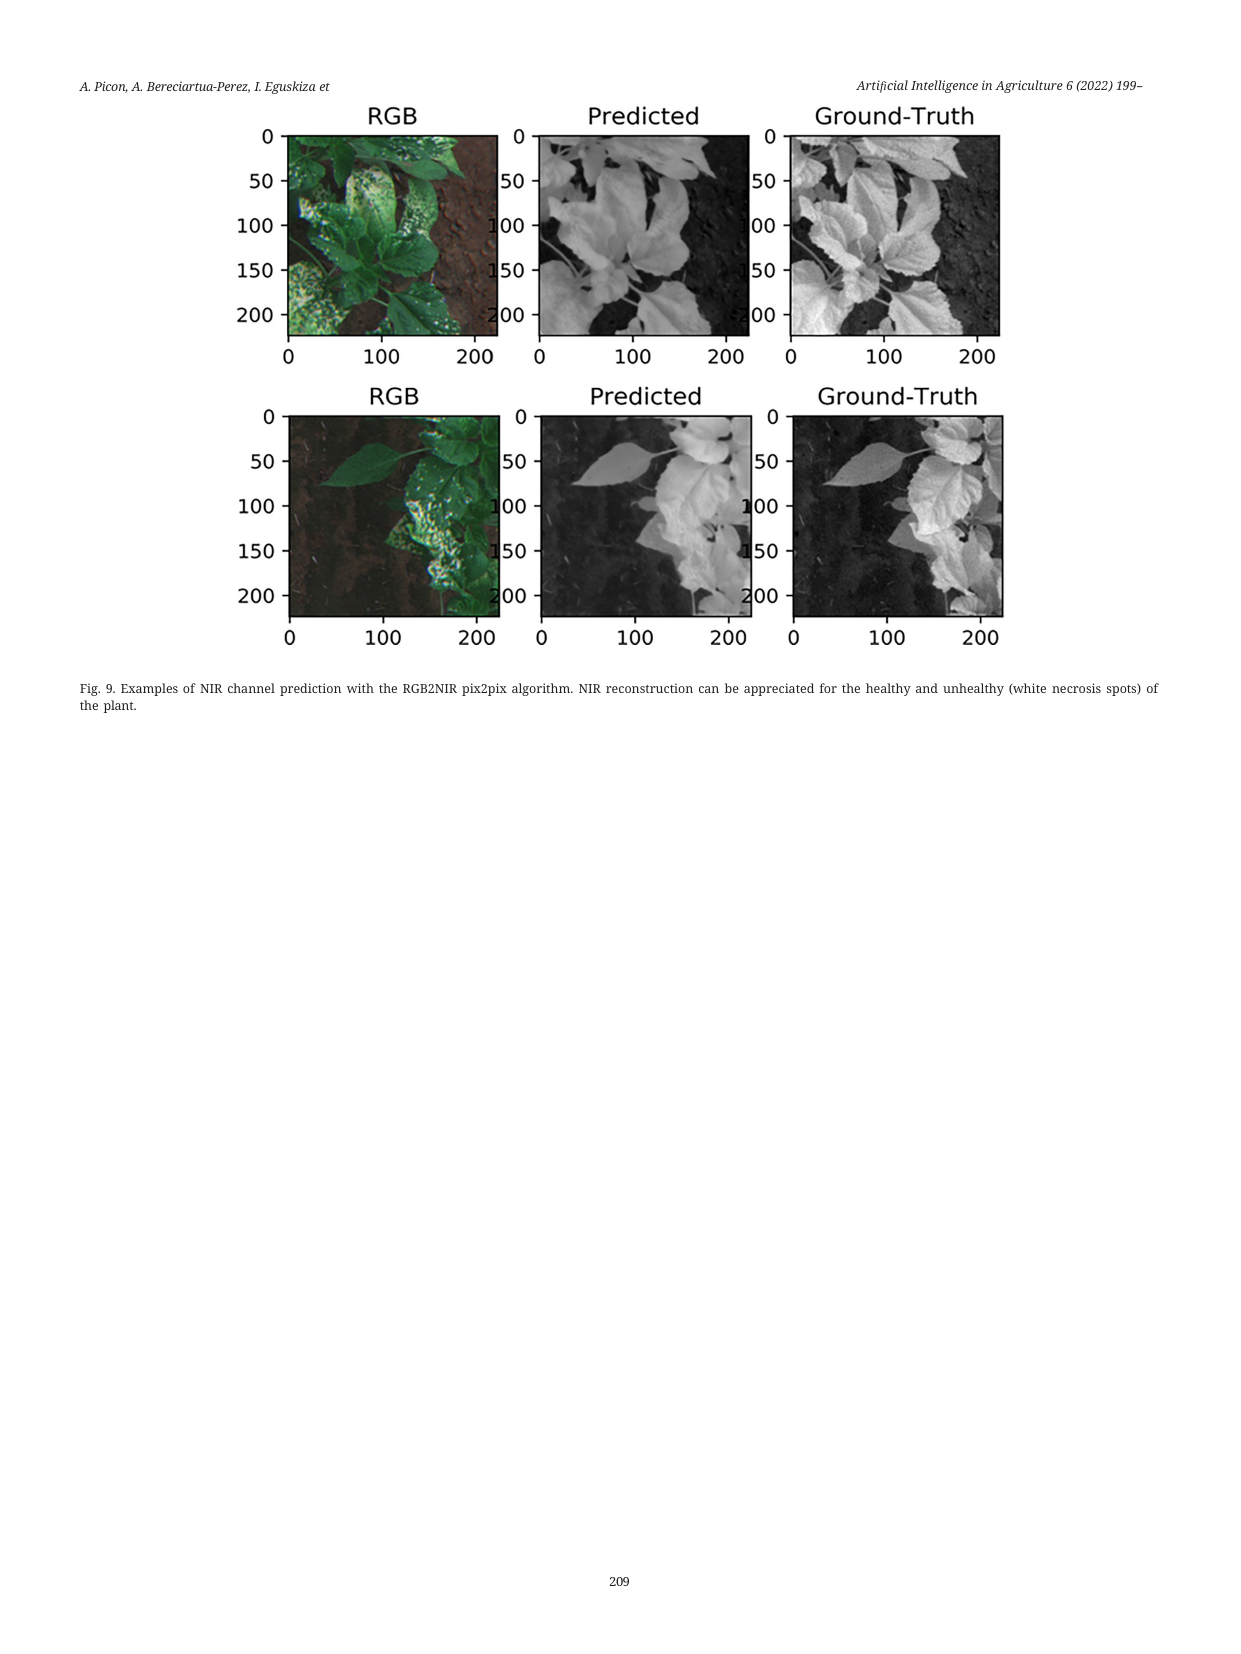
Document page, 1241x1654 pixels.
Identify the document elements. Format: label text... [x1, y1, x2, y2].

picture [234, 104, 1005, 645]
text Fig. 9. Examples of NIR channel prediction with the RGB2NIR pix2pix algorithm. NIR reconstruction can be appreciated for the healthy and unhealthy (white necrosis spots) of the plant. [79, 680, 1173, 714]
